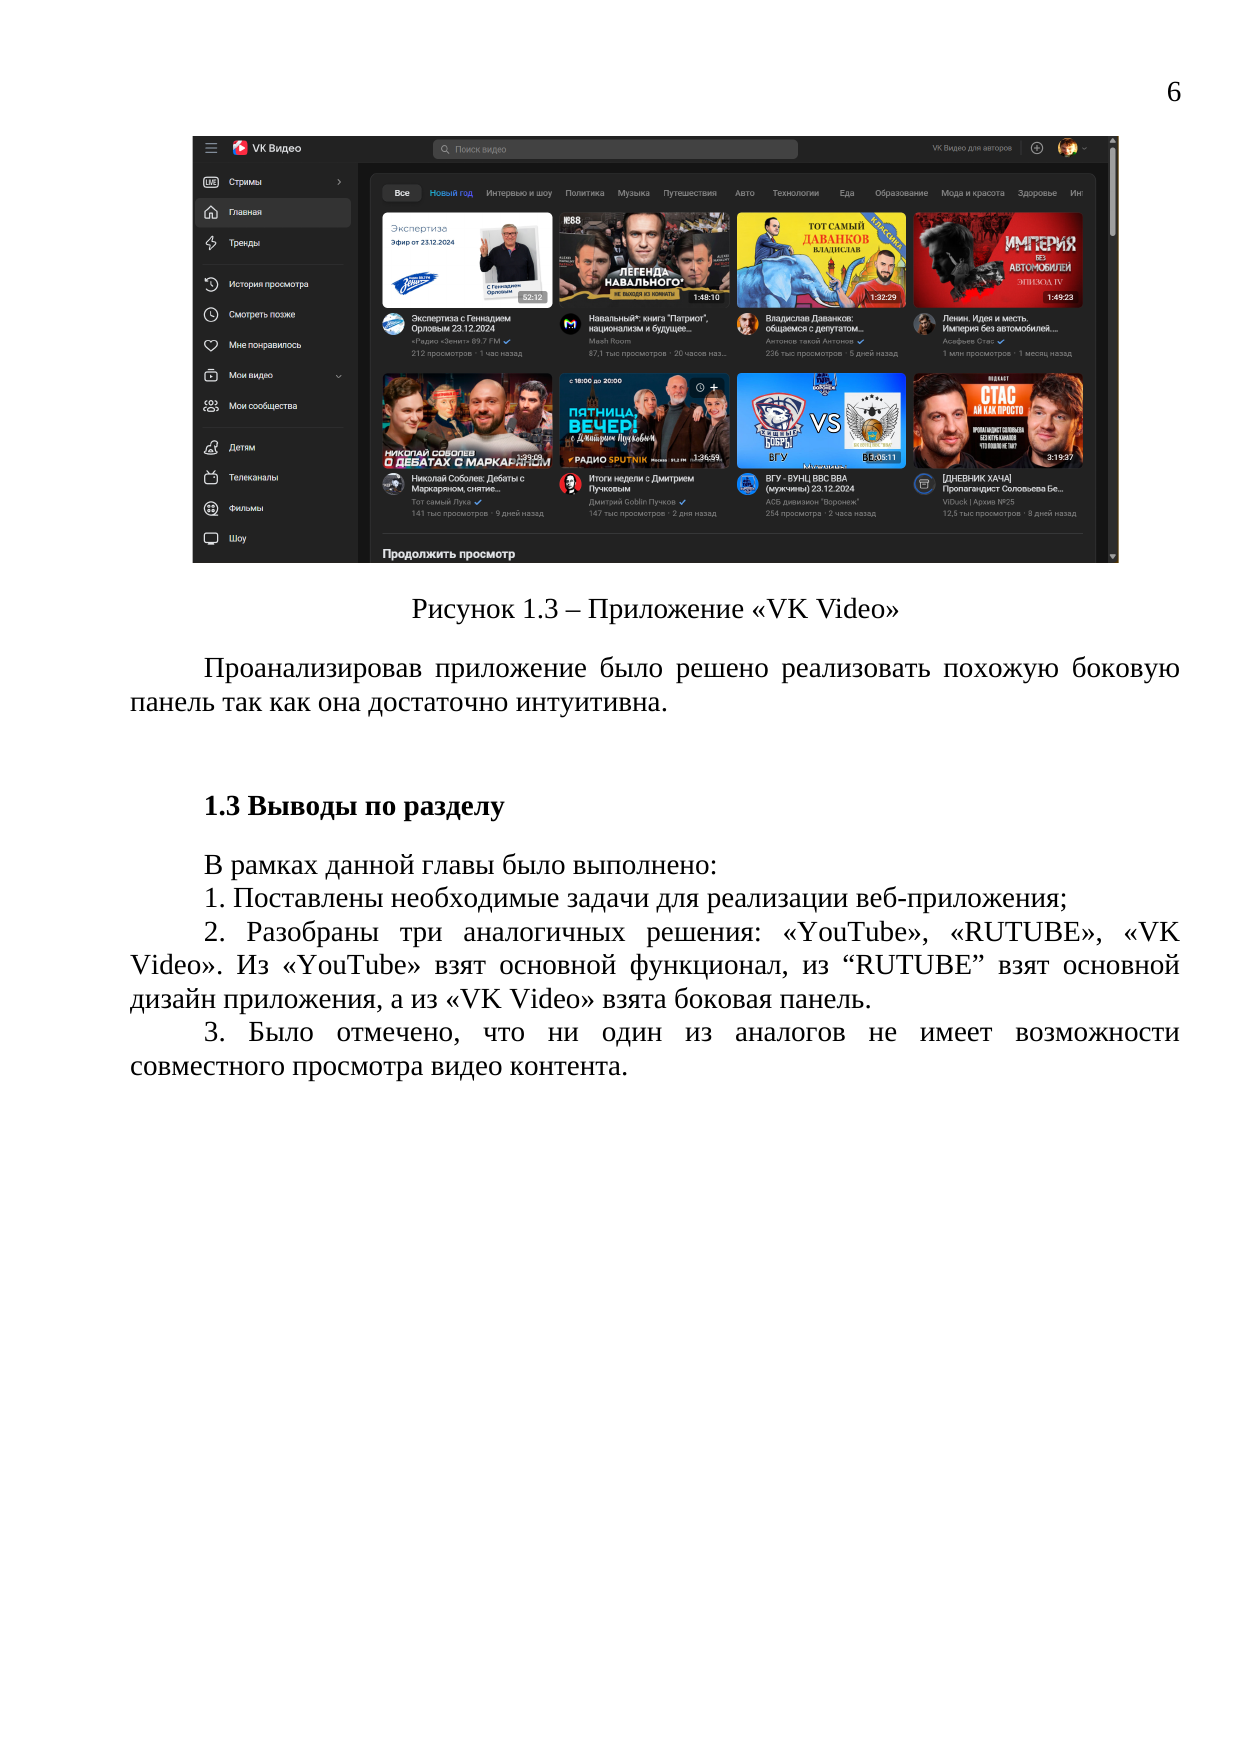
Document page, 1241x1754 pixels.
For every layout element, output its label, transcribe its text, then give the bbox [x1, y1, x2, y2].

text Проанализировав приложение было решено реализовать похожую боковую панель так как она достаточно интуитивна. [130, 650, 1181, 717]
text 3. Было отмечено, что ни один из аналогов не имеет возможности совместного просмотра видео контента. [130, 1014, 1181, 1082]
picture [192, 136, 1119, 563]
text В рамках данной главы было выполнено: [130, 847, 1181, 880]
text Выводы по разделу [204, 788, 1181, 822]
text 1. Поставлены необходимые задачи для реализации веб-приложения; [130, 880, 1181, 914]
text Рисунок 1.3 – Приложение «VK Video» [130, 592, 1181, 625]
text 2. Разобраны три аналогичных решения: «YouTube», «RUTUBE», «VK Video». Из «YouTube» взят основной функционал, из “RUTUBE” взят основной дизайн приложения, а из «VK Video» взята боковая панель. [130, 914, 1181, 1014]
